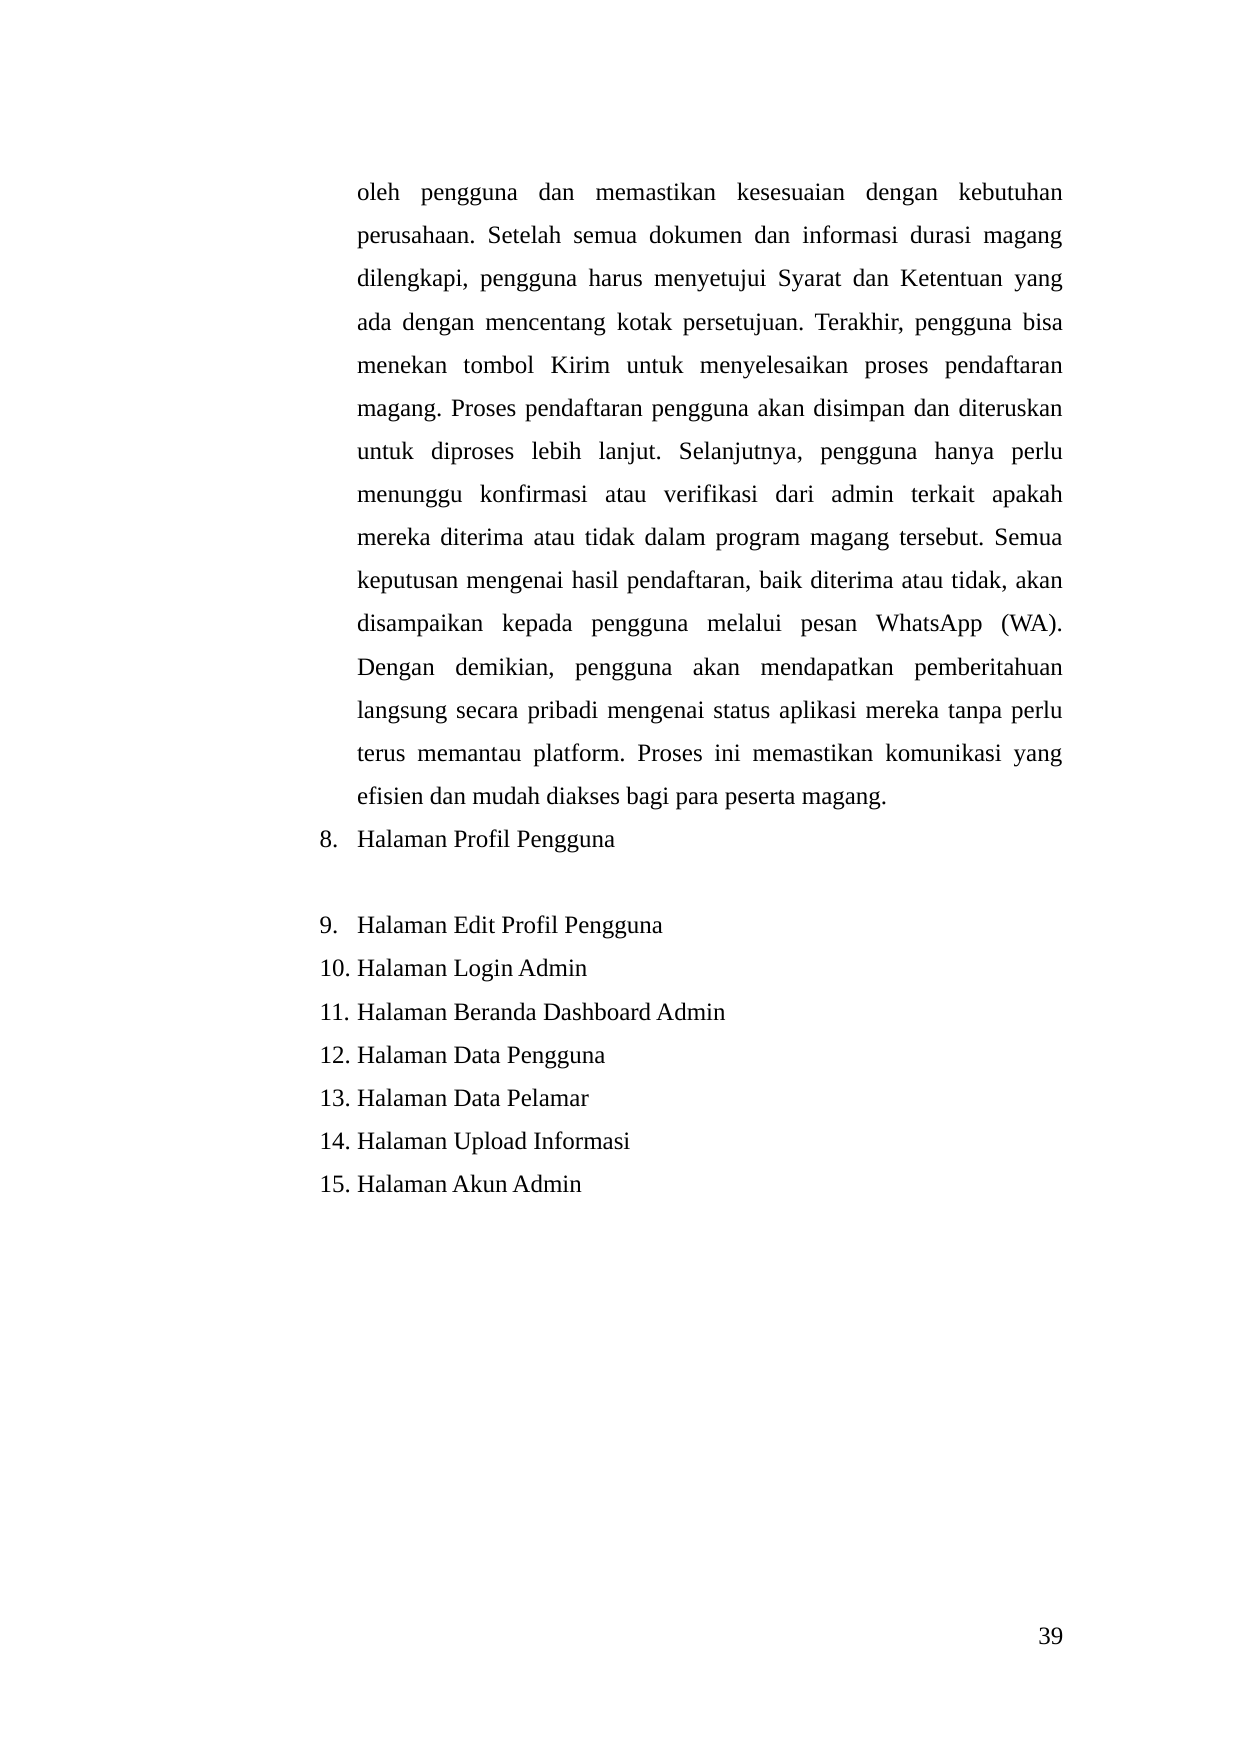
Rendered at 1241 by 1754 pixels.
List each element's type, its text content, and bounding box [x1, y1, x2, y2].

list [357, 177, 1063, 810]
list Halaman Data Pengguna [319, 1040, 1063, 1068]
list Halaman Login Admin [319, 953, 1063, 982]
list Halaman Beranda Dashboard Admin [319, 997, 1063, 1025]
list Halaman Akun Admin [319, 1169, 1063, 1198]
list Halaman Data Pelamar [319, 1083, 1063, 1112]
list Halaman Profil Pengguna [319, 824, 1063, 853]
list Halaman Edit Profil Pengguna [319, 910, 1063, 939]
list Halaman Upload Informasi [319, 1126, 1063, 1155]
